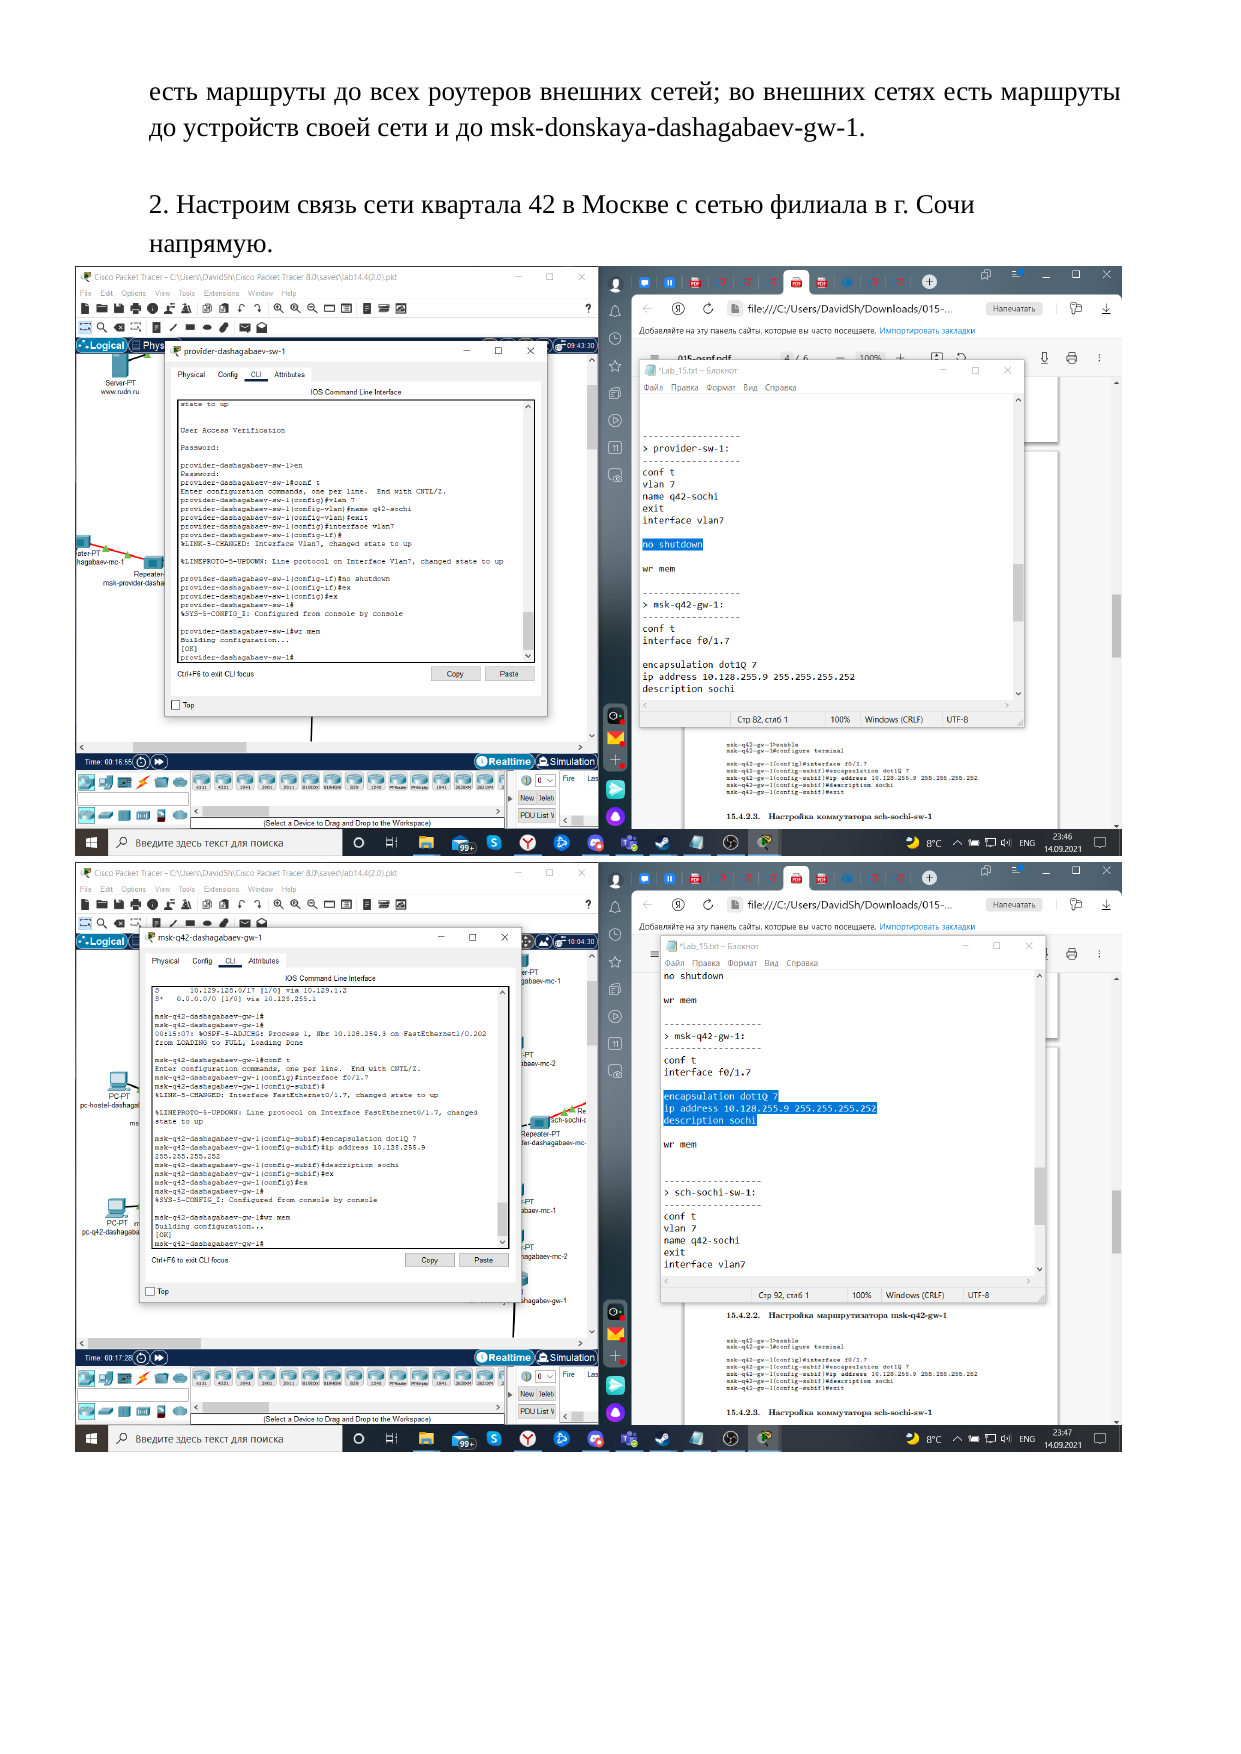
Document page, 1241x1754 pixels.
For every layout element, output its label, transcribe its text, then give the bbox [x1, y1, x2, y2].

text 2. Настроим связь сети квартала 42 в Москве с сетью филиала в г. Сочи [75, 188, 1122, 219]
picture [75, 266, 1122, 856]
text напрямую. [149, 227, 1122, 258]
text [149, 75, 1122, 142]
picture [75, 862, 1122, 1452]
